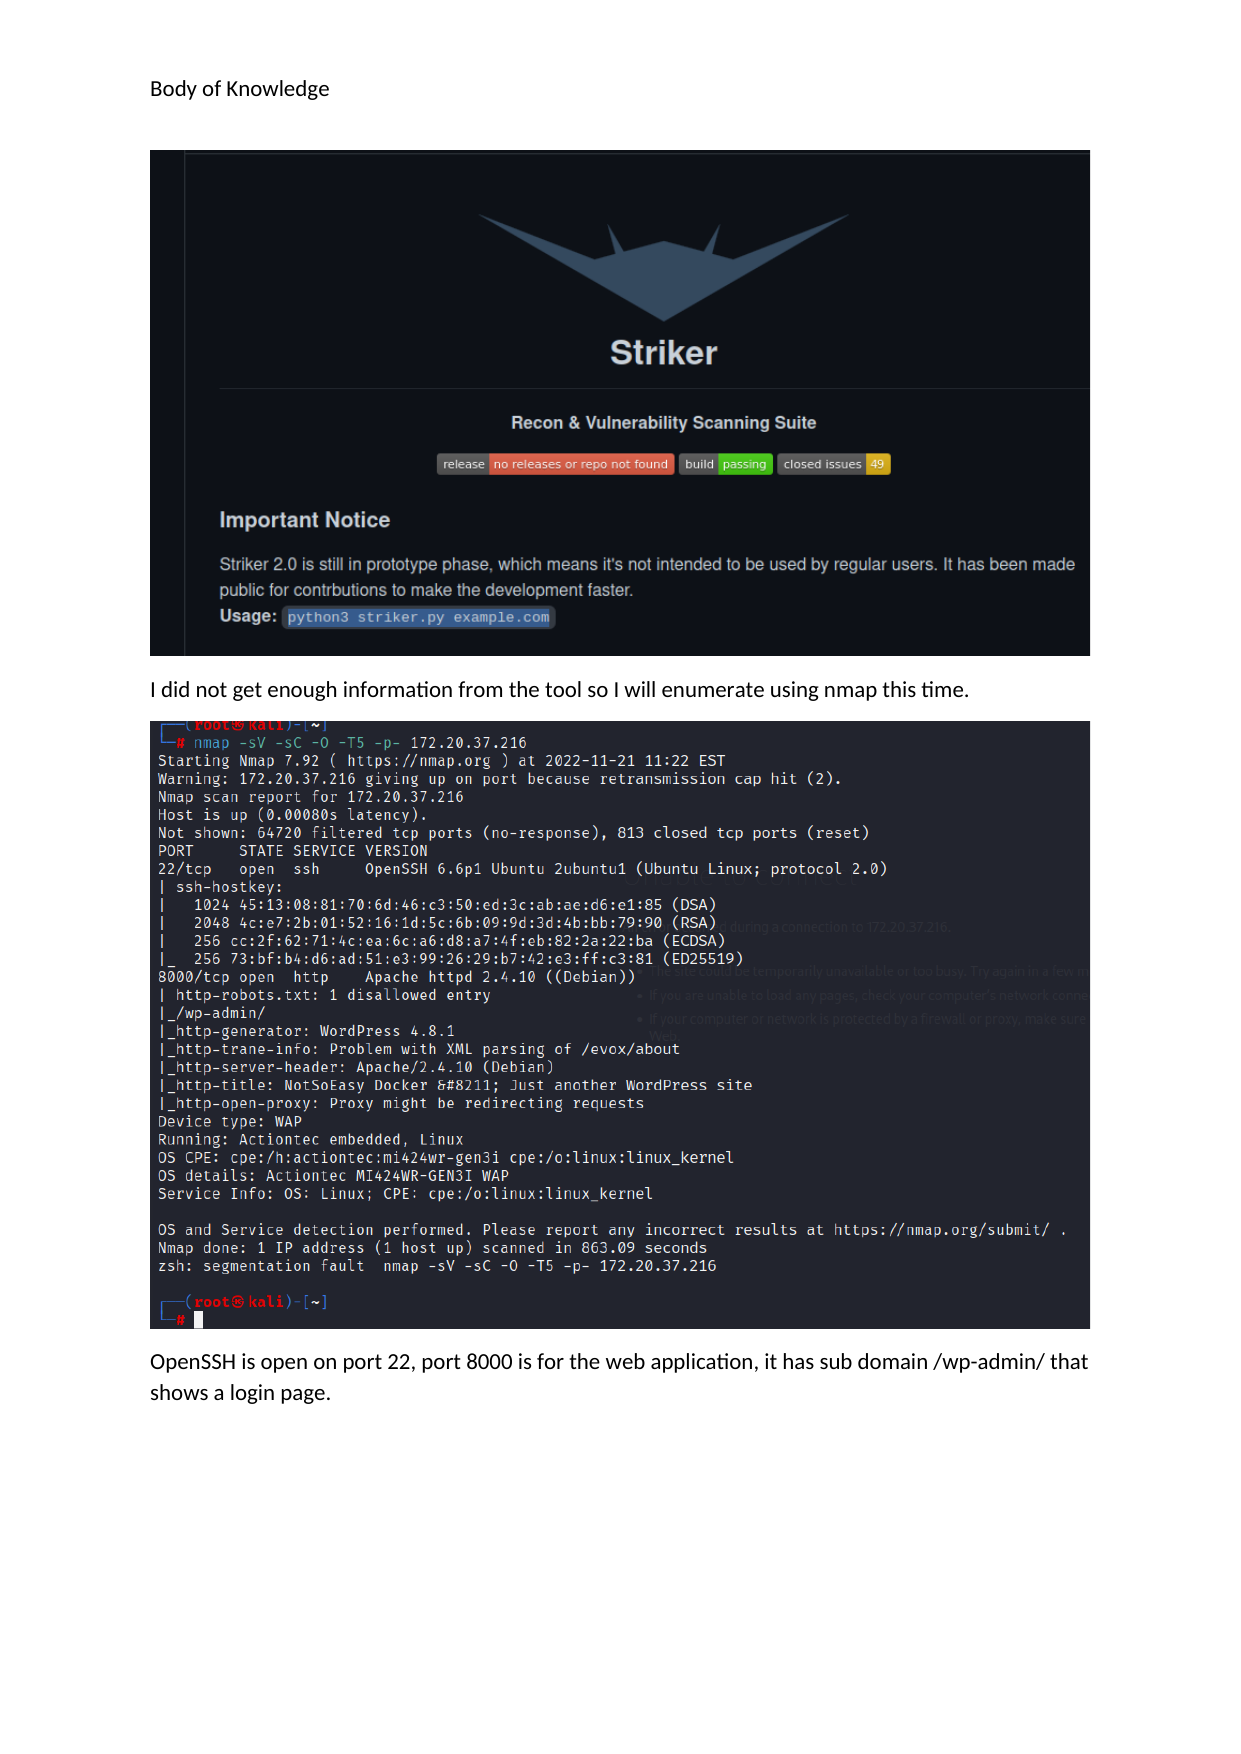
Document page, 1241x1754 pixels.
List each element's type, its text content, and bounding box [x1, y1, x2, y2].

text I did not get enough information from the tool so I will enumerate using nmap this time. [150, 675, 1090, 703]
picture [150, 721, 1091, 1329]
text OpenSSH is open on port 22, port 8000 is for the web application, it has sub domain /wp-admin/ that shows a login page. [150, 1347, 1090, 1406]
picture [150, 150, 1091, 656]
